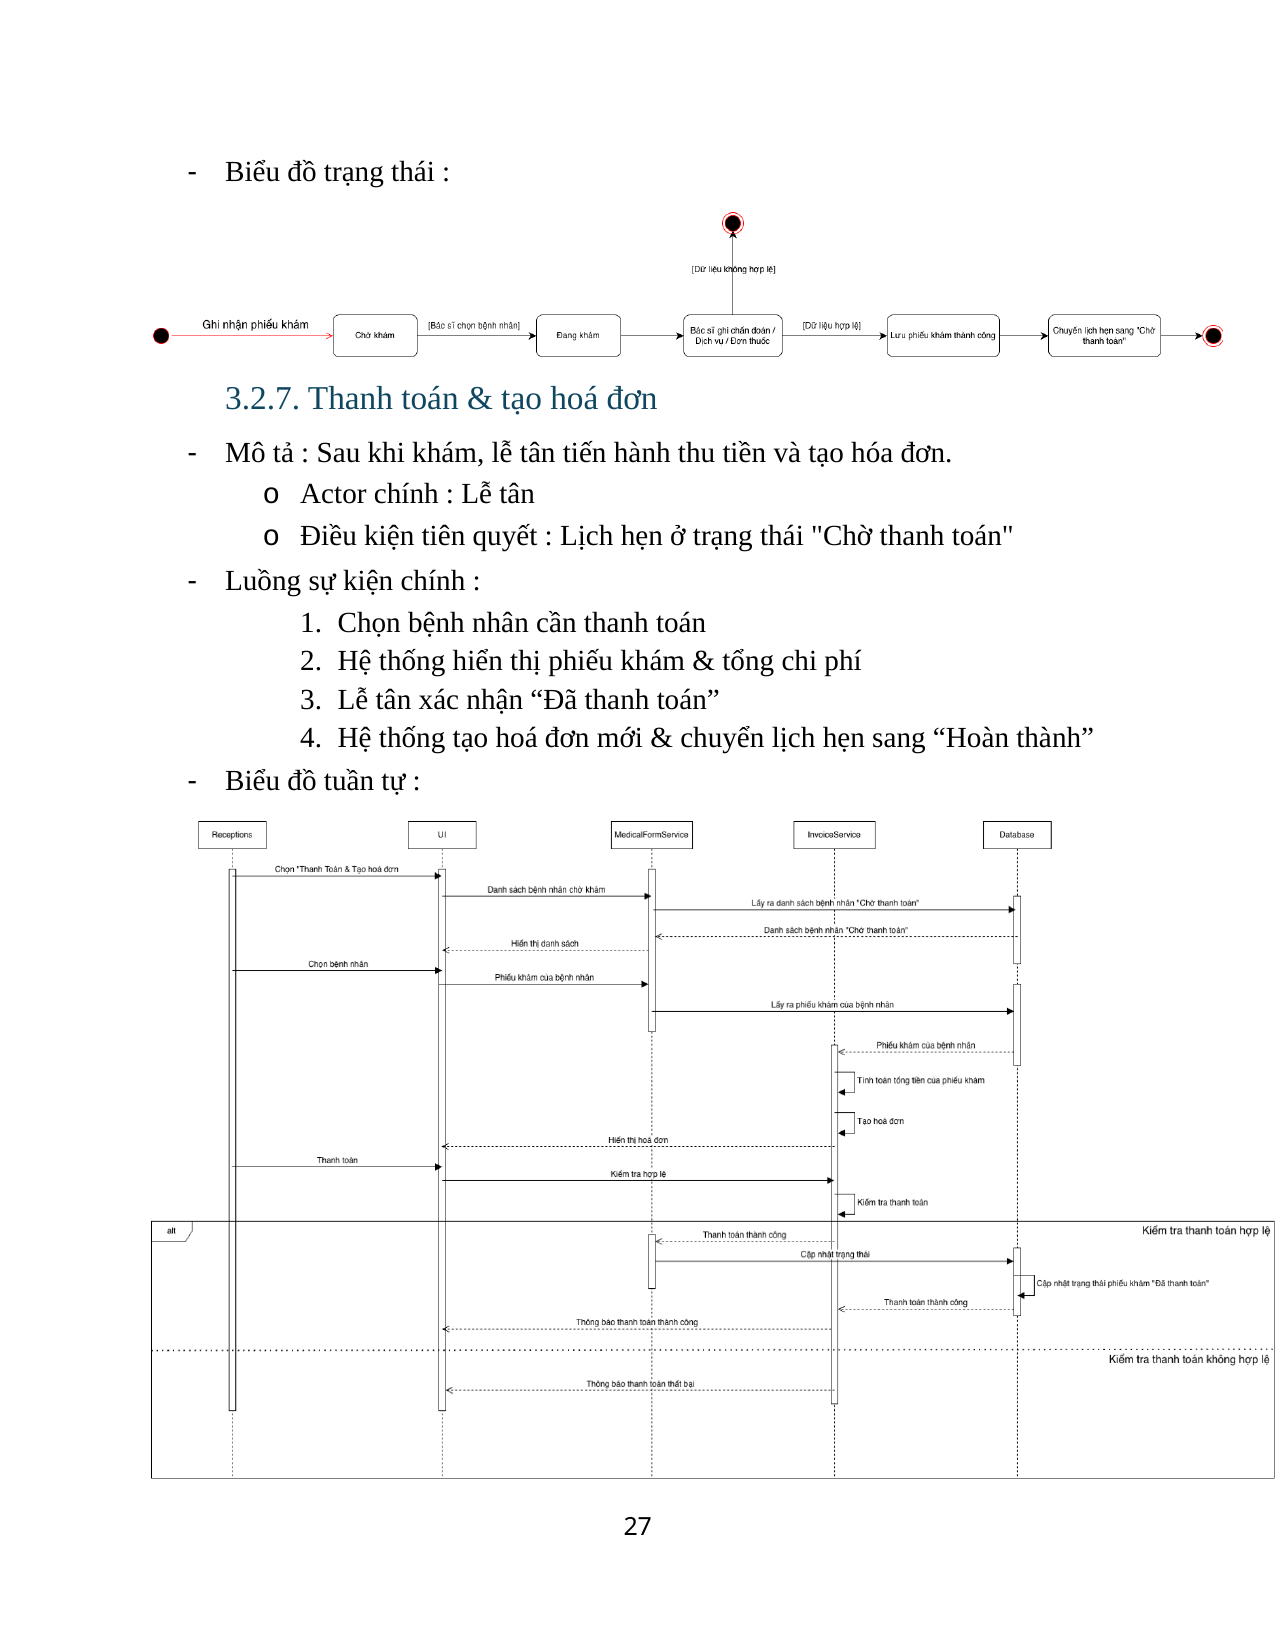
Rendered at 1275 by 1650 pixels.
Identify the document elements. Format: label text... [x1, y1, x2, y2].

list Actor chính : Lễ tân [262, 477, 1125, 513]
list Luồng sự kiện chính : [187, 559, 1125, 599]
subtitle 3.2.7. Thanh toán & tạo hoá đơn [150, 378, 1125, 417]
list Điều kiện tiên quyết : Lịch hẹn ở trạng thái "Chờ thanh toán" [262, 518, 1125, 554]
list Lễ tân xác nhận “Đã thanh toán” [300, 682, 1125, 716]
list Biểu đồ trạng thái : [187, 150, 1125, 190]
picture [150, 212, 1223, 357]
list Mô tả : Sau khi khám, lễ tân tiến hành thu tiền và tạo hóa đơn. [187, 431, 1125, 471]
list Hệ thống tạo hoá đơn mới & chuyển lịch hẹn sang “Hoàn thành” [300, 721, 1125, 754]
list Biểu đồ tuần tự : [187, 759, 1125, 799]
picture [150, 821, 1275, 1479]
list Chọn bệnh nhân cần thanh toán [300, 605, 1125, 638]
list Hệ thống hiển thị phiếu khám & tổng chi phí [300, 643, 1125, 677]
